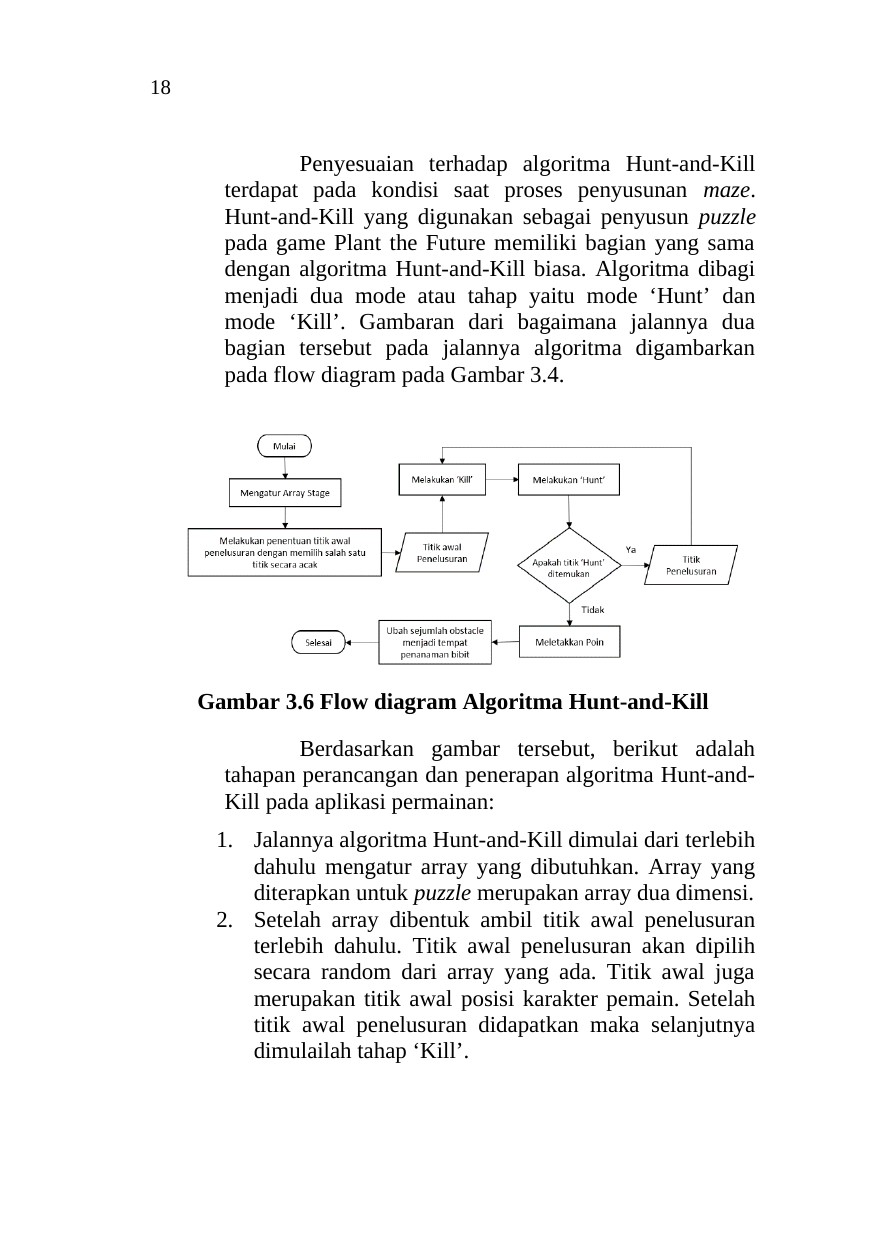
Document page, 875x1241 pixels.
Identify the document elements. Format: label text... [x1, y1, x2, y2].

list Setelah array dibentuk ambil titik awal penelusuran terlebih dahulu. Titik awal penelusuran akan dipilih secara random dari array yang ada. Titik awal juga merupakan titik awal posisi karakter pemain. Setelah titik awal penelusuran didapatkan maka selanjutnya dimulailah tahap ‘Kill’. [216, 906, 756, 1064]
text Penyesuaian terhadap algoritma Hunt-and-Kill terdapat pada kondisi saat proses penyusunan maze. Hunt-and-Kill yang digunakan sebagai penyusun puzzle pada game Plant the Future memiliki bagian yang sama dengan algoritma Hunt-and-Kill biasa. Algoritma dibagi menjadi dua mode atau tahap yaitu mode ‘Hunt’ dan mode ‘Kill’. Gambaran dari bagaimana jalannya dua bagian tersebut pada jalannya algoritma digambarkan pada flow diagram pada Gambar 3.4. [224, 150, 756, 387]
list Jalannya algoritma Hunt-and-Kill dimulai dari terlebih dahulu mengatur array yang dibutuhkan. Array yang diterapkan untuk puzzle merupakan array dua dimensi. [216, 827, 756, 906]
text Berdasarkan gambar tersebut, berikut adalah tahapan perancangan dan penerapan algoritma Hunt-and-Kill pada aplikasi permainan: [224, 735, 756, 814]
picture [150, 413, 757, 688]
